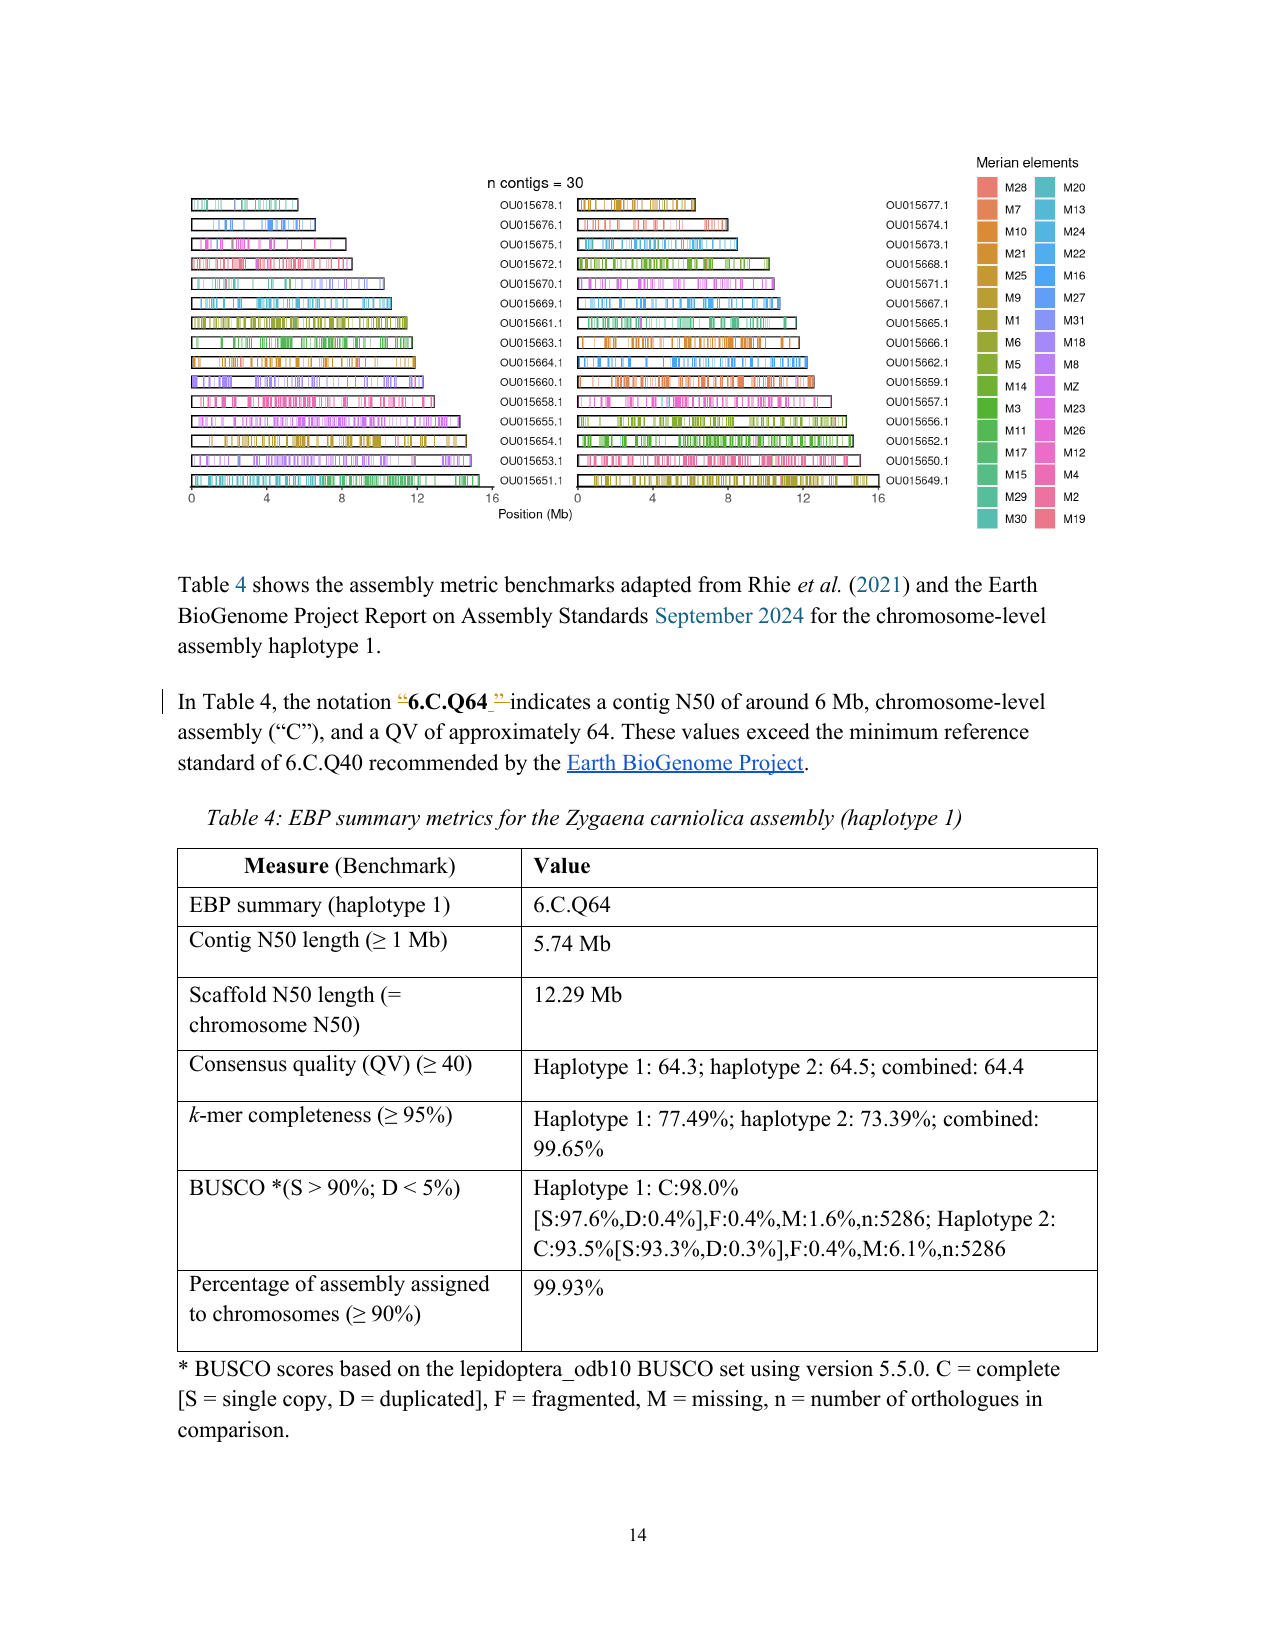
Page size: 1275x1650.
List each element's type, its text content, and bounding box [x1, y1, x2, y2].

table_cell Scaffold N50 length (= chromosome N50) [178, 978, 521, 1049]
text Table 4: EBP summary metrics for the Zygaena carniolica assembly (haplotype 1) [177, 805, 1098, 830]
table_cell Haplotype 1: 77.49%; haplotype 2: 73.39%; combined: 99.65% [522, 1102, 1097, 1170]
table_cell Contig N50 length (≥ 1 Mb) [178, 927, 521, 977]
picture [177, 150, 1098, 548]
table_cell k-mer completeness (≥ 95%) [178, 1102, 521, 1170]
table_cell BUSCO *(S > 90%; D < 5%) [178, 1171, 521, 1270]
table_header Measure (Benchmark) [178, 849, 521, 887]
table_cell Consensus quality (QV) (≥ 40) [178, 1051, 521, 1101]
text In Table 4, the notation 6.C.Q64indicates a contig N50 of around 6 Mb, chromosome-level assembly (“C”), and a QV of approximately 64. These values exceed the minimum reference standard of 6.C.Q40 recommended by the Earth BioGenome Project. [177, 689, 1098, 775]
table_cell Haplotype 1: C:98.0%[S:97.6%,D:0.4%],F:0.4%,M:1.6%,n:5286; Haplotype 2: C:93.5%[S:93.3%,D:0.3%],F:0.4%,M:6.1%,n:5286 [522, 1171, 1097, 1270]
table_cell 99.93% [522, 1271, 1097, 1351]
table_cell 6.C.Q64 [522, 888, 1097, 926]
table_cell Haplotype 1: 64.3; haplotype 2: 64.5; combined: 64.4 [522, 1051, 1097, 1101]
table_cell 12.29 Mb [522, 978, 1097, 1049]
table_cell EBP summary (haplotype 1) [178, 888, 521, 926]
text Table 4 shows the assembly metric benchmarks adapted from Rhie et al. (2021) and the Earth BioGenome Project Report on Assembly Standards September 2024 for the chromosome-level assembly haplotype 1. [177, 572, 1098, 659]
table_cell Percentage of assembly assigned to chromosomes (≥ 90%) [178, 1271, 521, 1351]
table_header Value [522, 849, 1097, 887]
text * BUSCO scores based on the lepidoptera_odb10 BUSCO set using version 5.5.0. C = complete [S = single copy, D = duplicated], F = fragmented, M = missing, n = number of orthologues in comparison. [177, 1356, 1098, 1442]
table_cell 5.74 Mb [522, 927, 1097, 977]
